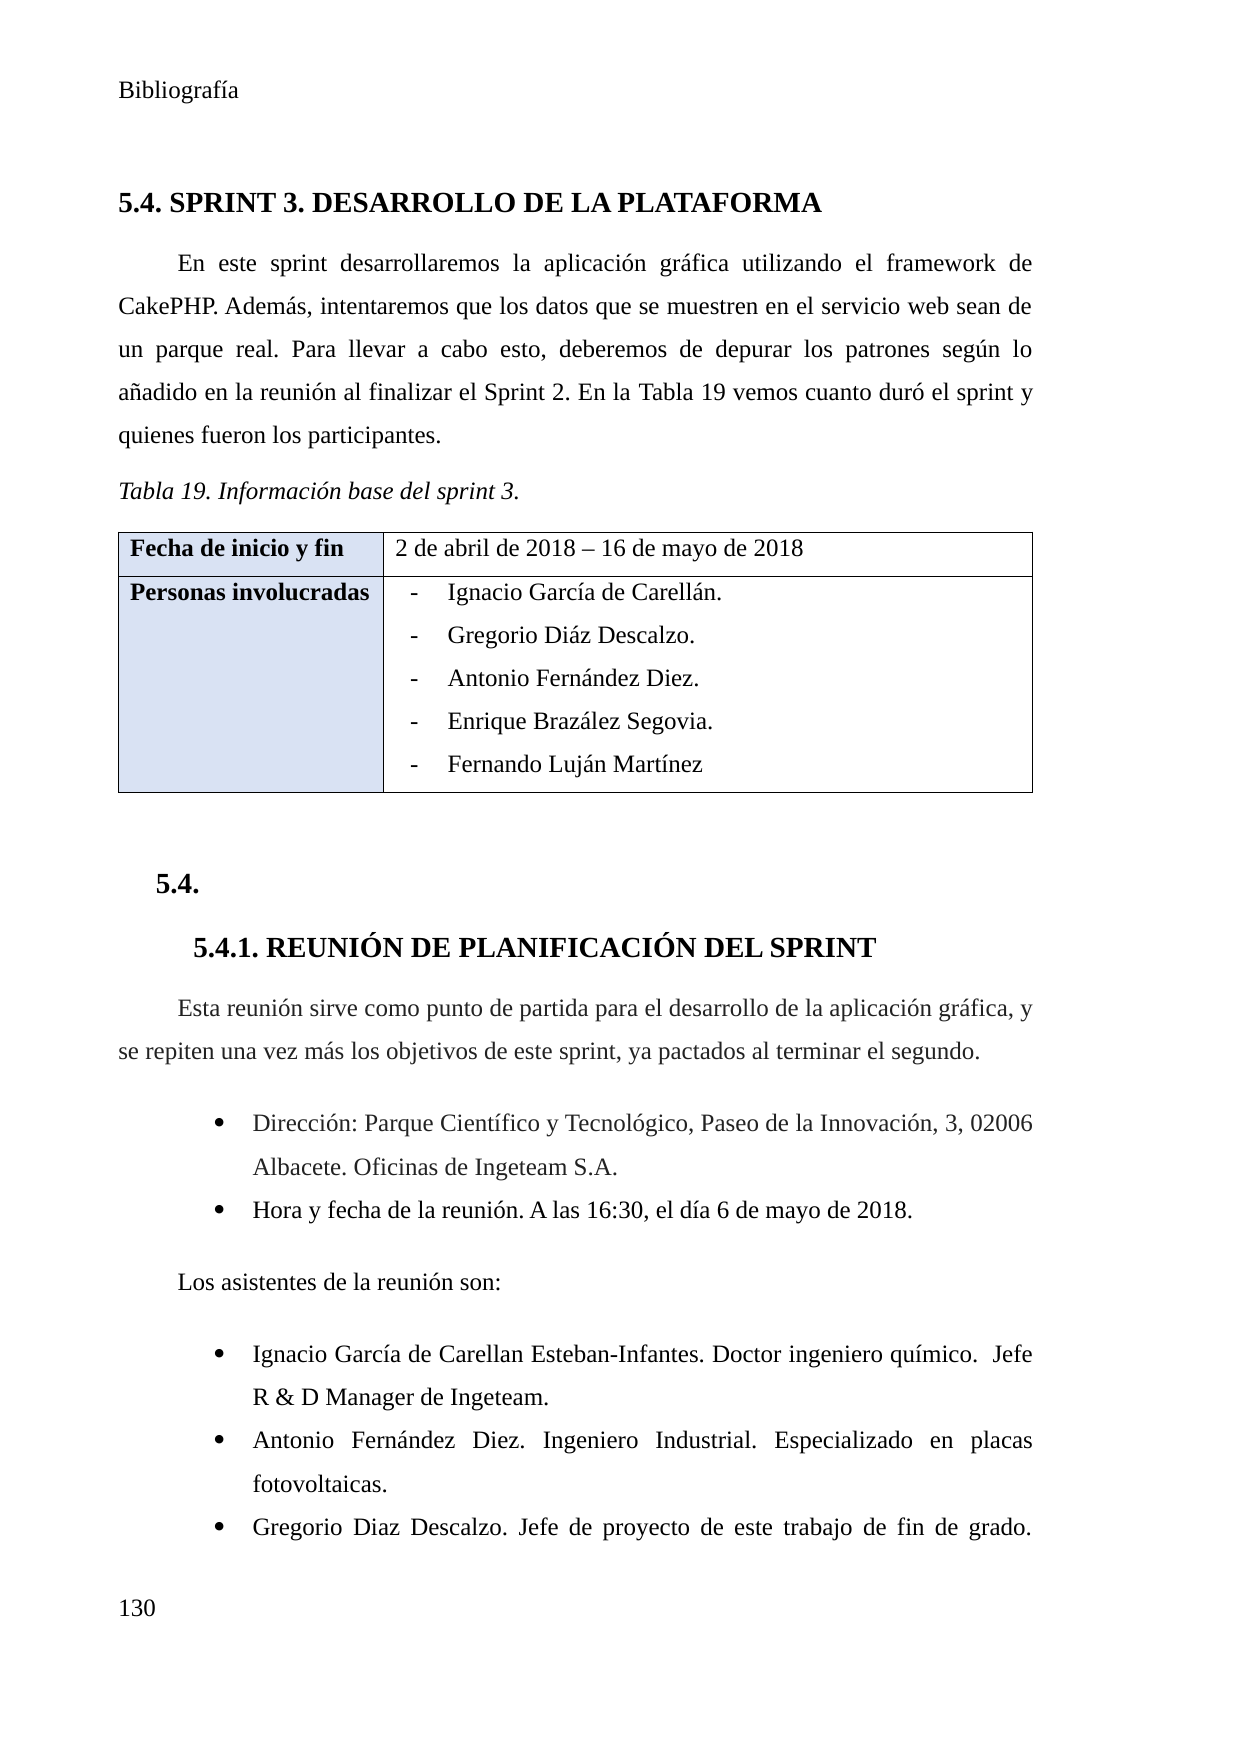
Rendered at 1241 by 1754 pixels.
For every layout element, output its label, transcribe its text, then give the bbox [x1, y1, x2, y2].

list Sprint 3. Desarrollo de la plataforma [118, 185, 1033, 219]
text Esta reunión sirve como punto de partida para el desarrollo de la aplicación gráfica, y se repiten una vez más los objetivos de este sprint, ya pactados al terminar el segundo. [118, 993, 1033, 1065]
table_header 2 de abril de 2018 – 16 de mayo de 2018 [384, 533, 1032, 576]
table_cell Personas involucradas [119, 577, 383, 792]
text Los asistentes de la reunión son: [118, 1267, 1033, 1296]
list Reunión de planificación del sprint [193, 930, 1033, 964]
list Antonio Fernández Diez. Ingeniero Industrial. Especializado en placas fotovoltaicas. [215, 1426, 1033, 1497]
text En este sprint desarrollaremos la aplicación gráfica utilizando el framework de CakePHP. Además, intentaremos que los datos que se muestren en el servicio web sean de un parque real. Para llevar a cabo esto, deberemos de depurar los patrones según lo añadido en la reunión al finalizar el Sprint 2. En la Tabla 19 vemos cuanto duró el sprint y quienes fueron los participantes. [118, 248, 1033, 449]
list Gregorio Diaz Descalzo. Jefe de proyecto de este trabajo de fin de grado. Titular de la Universidad de Castilla-La Mancha. [215, 1512, 1033, 1541]
table_cell Ignacio García de Carellán. Gregorio Diáz Descalzo. Antonio Fernández Diez. Enrique Brazález Segovia. Fernando Luján Martínez [384, 577, 1032, 792]
list Hora y fecha de la reunión. A las 16:30, el día 6 de mayo de 2018. [215, 1195, 1033, 1223]
text Tabla 19. Información base del sprint 3. [118, 476, 1033, 505]
table_header Fecha de inicio y fin [119, 533, 383, 576]
list Ignacio García de Carellan Esteban-Infantes. Doctor ingeniero químico. Jefe R & D Manager de Ingeteam. [215, 1339, 1033, 1411]
list Dirección: Parque Científico y Tecnológico, Paseo de la Innovación, 3, 02006 Albacete. Oficinas de Ingeteam S.A. [215, 1108, 1033, 1180]
